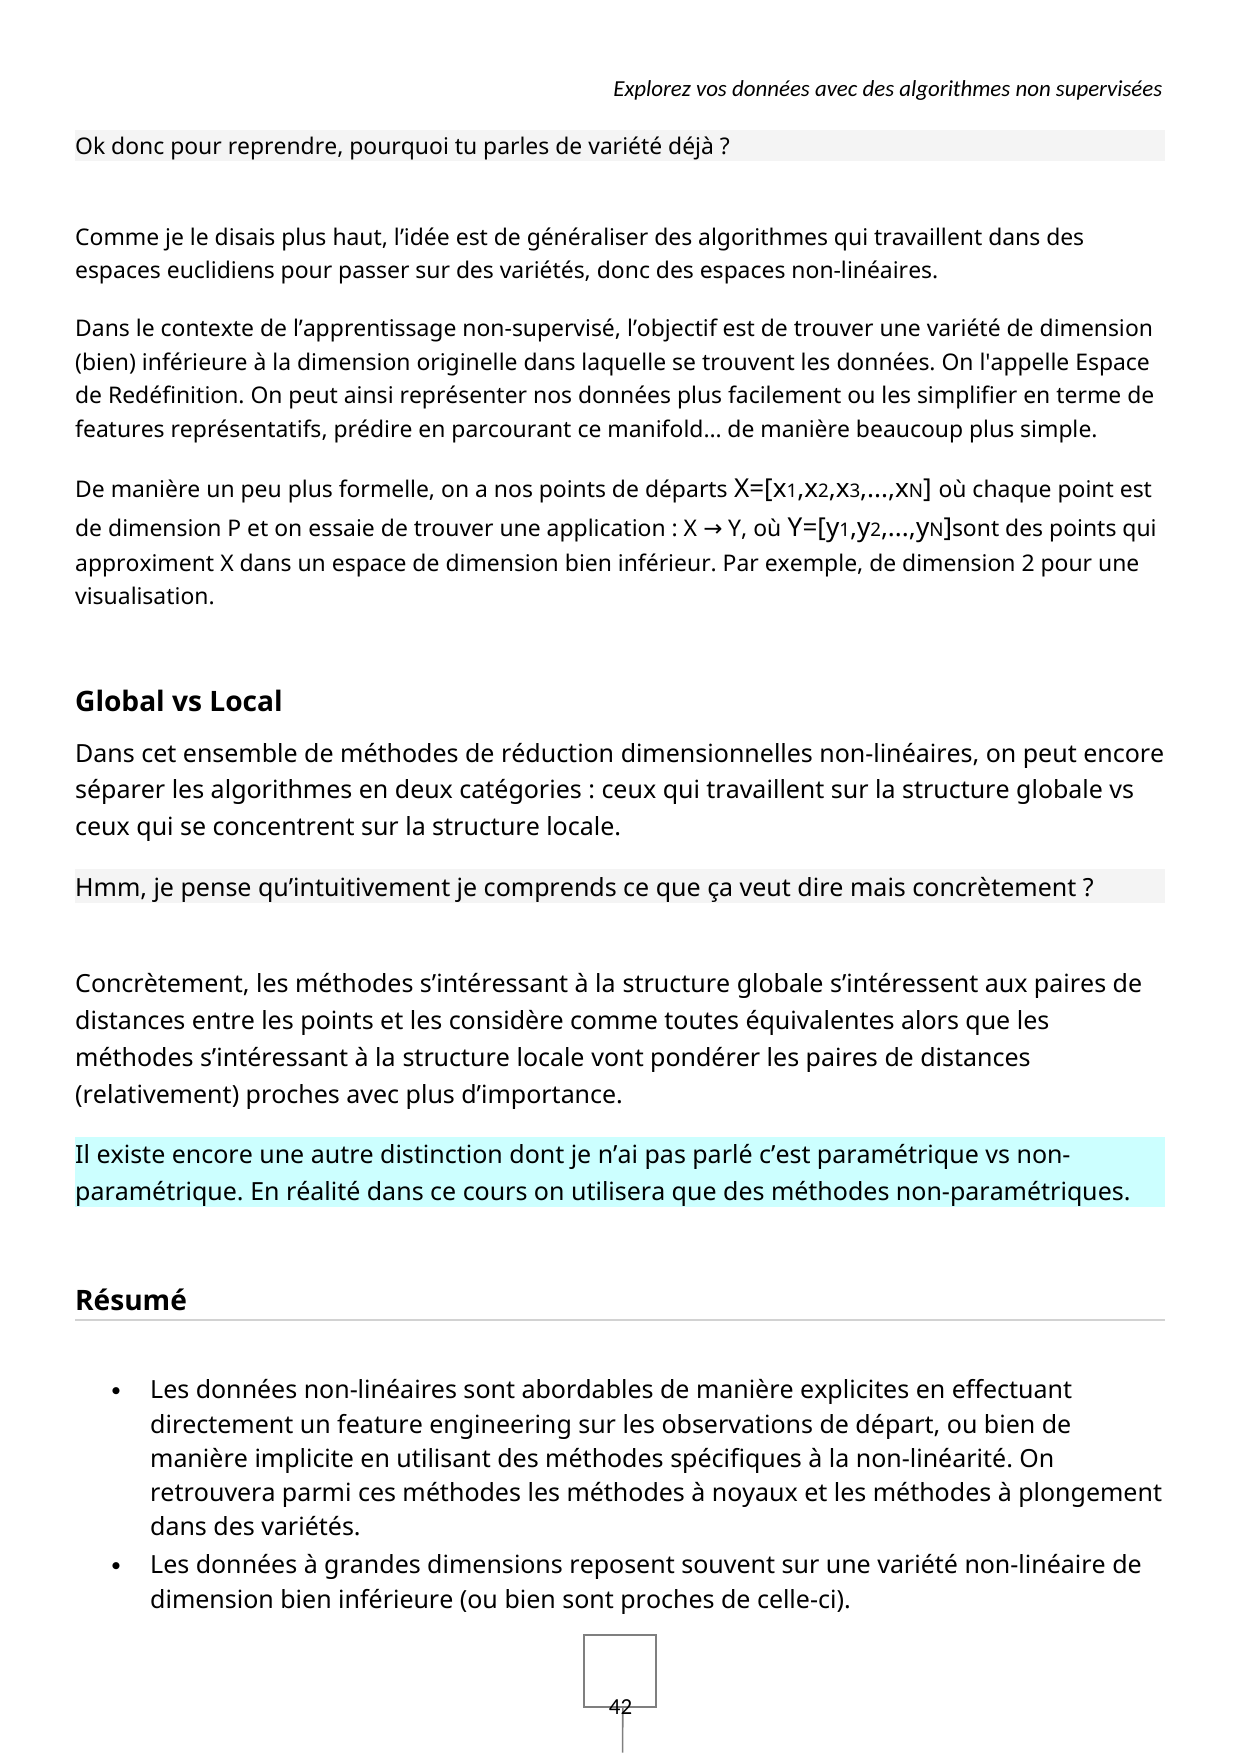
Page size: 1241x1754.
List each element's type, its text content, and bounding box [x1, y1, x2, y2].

list Les données à grandes dimensions reposent souvent sur une variété non-linéaire de dimension bien inférieure (ou bien sont proches de celle-ci). [112, 1547, 1165, 1615]
text Dans le contexte de l’apprentissage non-supervisé, l’objectif est de trouver une variété de dimension (bien) inférieure à la dimension originelle dans laquelle se trouvent les données. On l'appelle Espace de Redéfinition. On peut ainsi représenter nos données plus facilement ou les simplifier en terme de features représentatifs, prédire en parcourant ce manifold… de manière beaucoup plus simple. [75, 312, 1165, 444]
subtitle Global vs Local [75, 681, 1165, 720]
text Dans cet ensemble de méthodes de réduction dimensionnelles non-linéaires, on peut encore séparer les algorithmes en deux catégories : ceux qui travaillent sur la structure globale vs ceux qui se concentrent sur la structure locale. [75, 735, 1165, 843]
list Les données non-linéaires sont abordables de manière explicites en effectuant directement un feature engineering sur les observations de départ, ou bien de manière implicite en utilisant des méthodes spécifiques à la non-linéarité. On retrouvera parmi ces méthodes les méthodes à noyaux et les méthodes à plongement dans des variétés. [112, 1372, 1165, 1542]
text Ok donc pour reprendre, pourquoi tu parles de variété déjà ? [75, 130, 1165, 161]
text Hmm, je pense qu’intuitivement je comprends ce que ça veut dire mais concrètement ? [75, 869, 1165, 903]
text Il existe encore une autre distinction dont je n’ai pas parlé c’est paramétrique vs non-paramétrique. En réalité dans ce cours on utilisera que des méthodes non-paramétriques. [75, 1137, 1165, 1207]
text De manière un peu plus formelle, on a nos points de départs X=[x1,x2,x3,...,xN] où chaque point est de dimension P et on essaie de trouver une application : X → Y, où Y=[y1,y2,...,yN]sont des points qui approximent X dans un espace de dimension bien inférieur. Par exemple, de dimension 2 pour une visualisation. [75, 470, 1165, 611]
text Concrètement, les méthodes s’intéressant à la structure globale s’intéressent aux paires de distances entre les points et les considère comme toutes équivalentes alors que les méthodes s’intéressant à la structure locale vont pondérer les paires de distances (relativement) proches avec plus d’importance. [75, 966, 1165, 1111]
subtitle Résumé [75, 1281, 1165, 1319]
text Comme je le disais plus haut, l’idée est de généraliser des algorithmes qui travaillent dans des espaces euclidiens pour passer sur des variétés, donc des espaces non-linéaires. [75, 221, 1165, 286]
